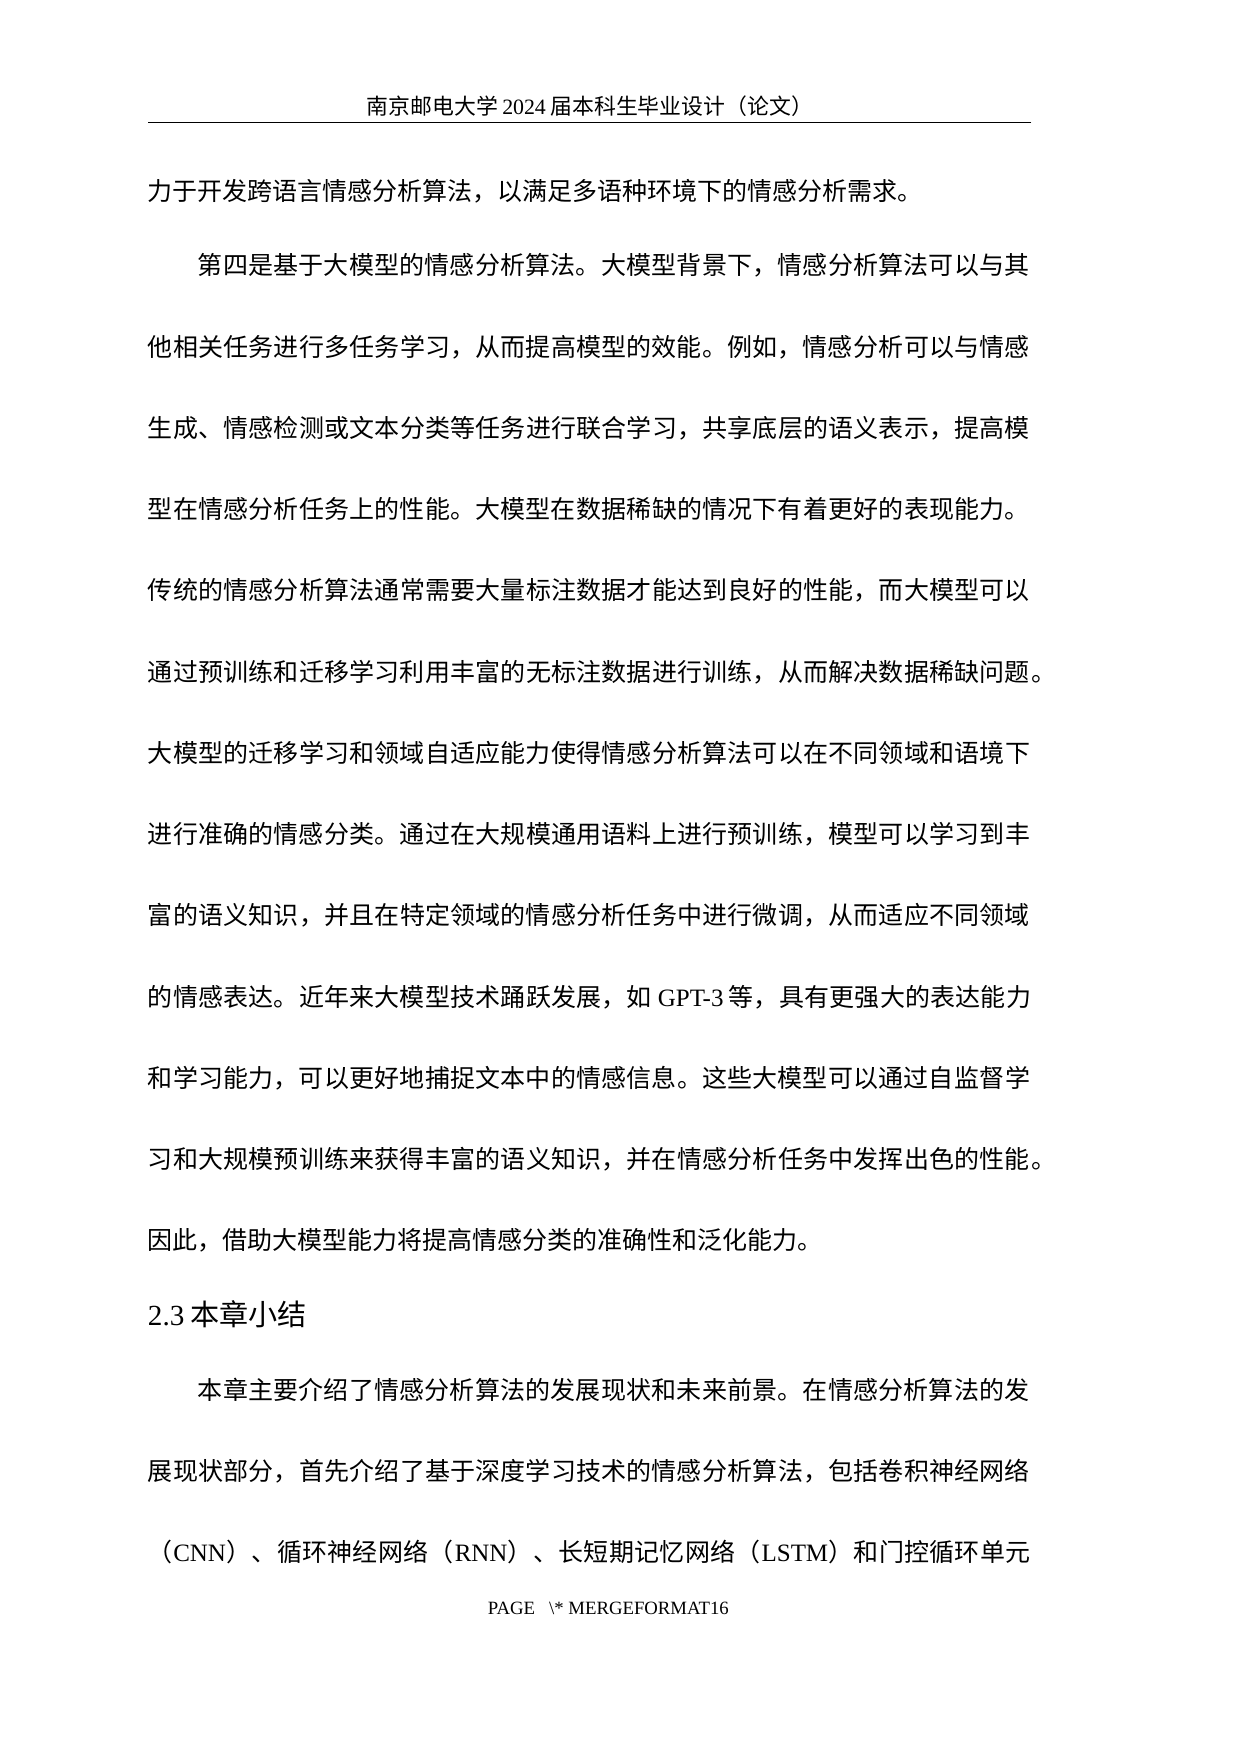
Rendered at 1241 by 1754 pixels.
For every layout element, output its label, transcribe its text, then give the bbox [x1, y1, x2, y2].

text 2.3本章小结 [148, 1280, 1031, 1345]
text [148, 1356, 1031, 1583]
text 第四是基于大模型的情感分析算法。大模型背景下，情感分析算法可以与其他相关任务进行多任务学习，从而提高模型的效能。例如，情感分析可以与情感生成、情感检测或文本分类等任务进行联合学习，共享底层的语义表示，提高模型在情感分析任务上的性能。大模型在数据稀缺的情况下有着更好的表现能力。传统的情感分析算法通常需要大量标注数据才能达到良好的性能，而大模型可以通过预训练和迁移学习利用丰富的无标注数据进行训练，从而解决数据稀缺问题。大模型的迁移学习和领域自适应能力使得情感分析算法可以在不同领域和语境下进行准确的情感分类。通过在大规模通用语料上进行预训练，模型可以学习到丰富的语义知识，并且在特定领域的情感分析任务中进行微调，从而适应不同领域的情感表达。近年来大模型技术踊跃发展，如GPT-3等，具有更强大的表达能力和学习能力，可以更好地捕捉文本中的情感信息。这些大模型可以通过自监督学习和大规模预训练来获得丰富的语义知识，并在情感分析任务中发挥出色的性能。因此，借助大模型能力将提高情感分类的准确性和泛化能力。 [148, 231, 1031, 1271]
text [148, 157, 1031, 222]
